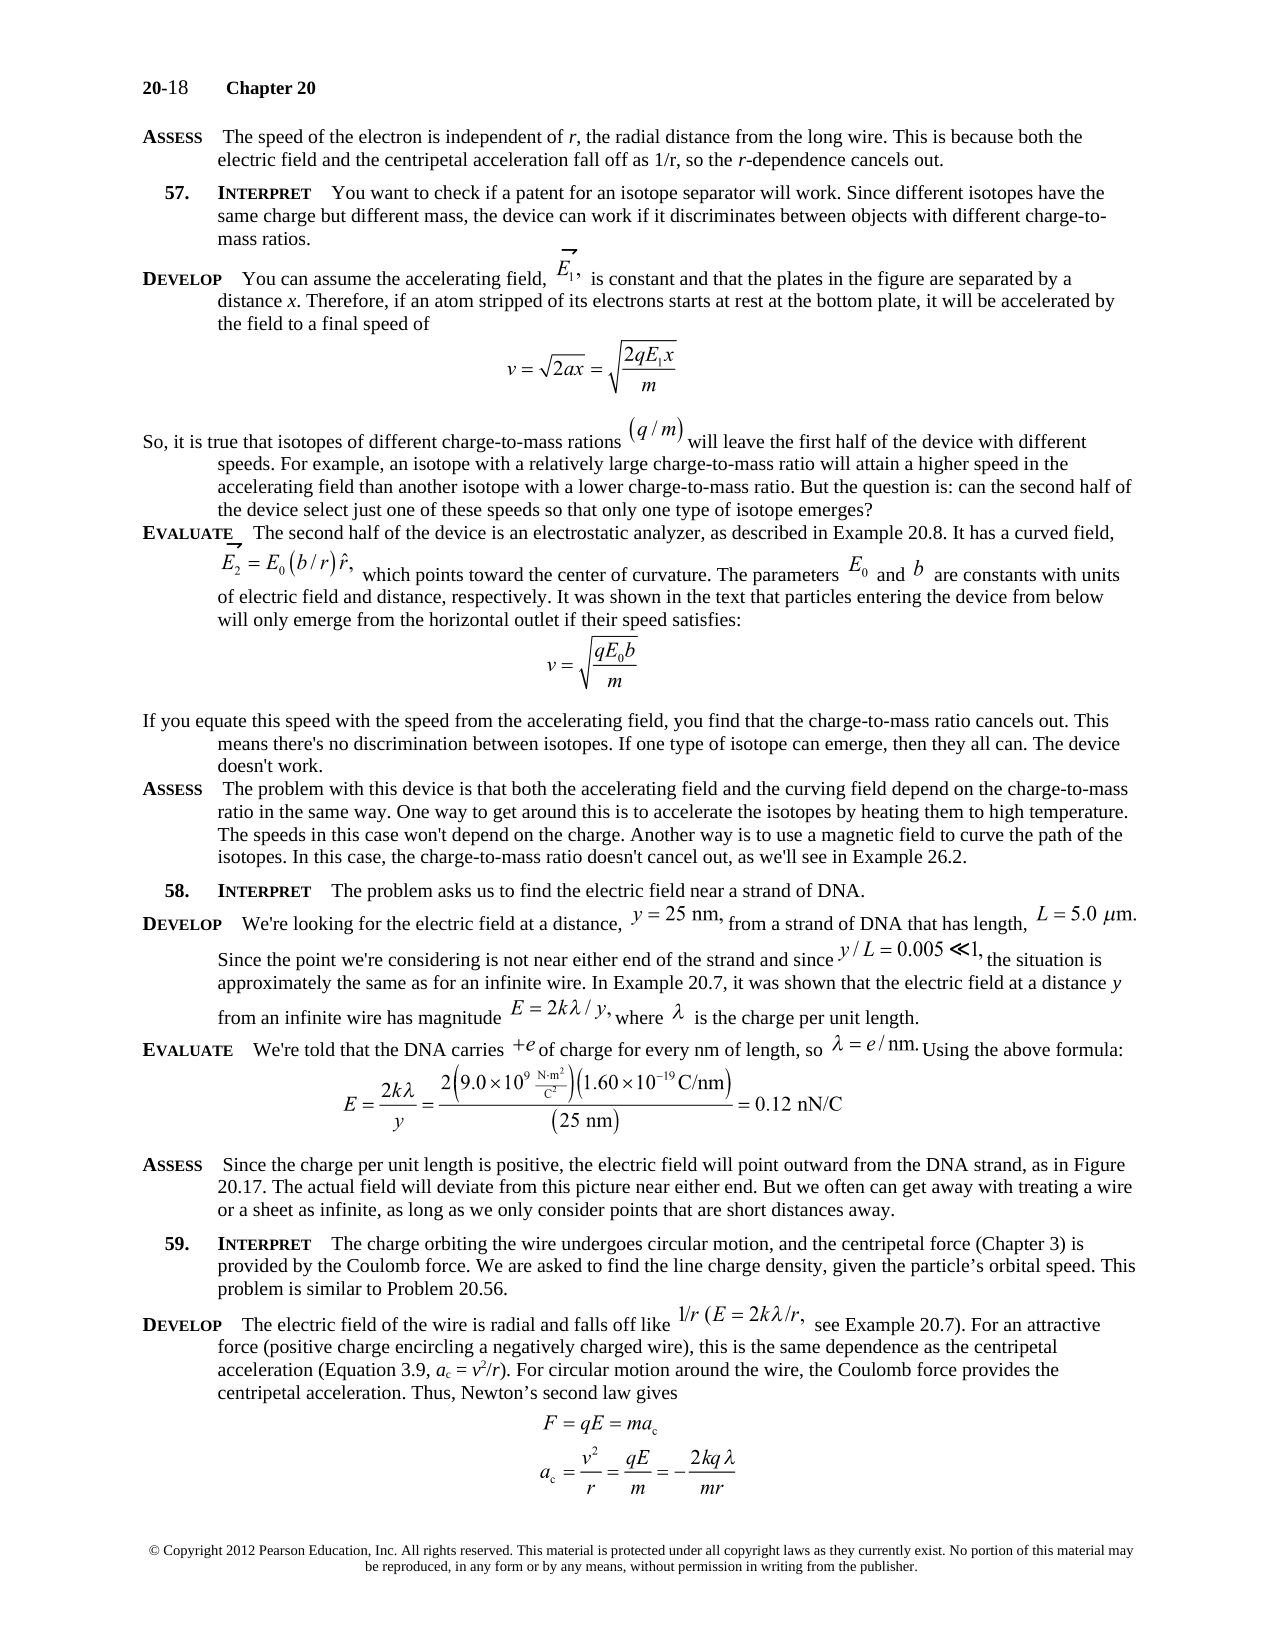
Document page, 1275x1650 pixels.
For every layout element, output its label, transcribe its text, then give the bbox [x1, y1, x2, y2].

picture [627, 901, 728, 931]
text If you equate this speed with the speed from the accelerating field, you find that the charge-to-mass ratio cancels out. This means there's no discrimination between isotopes. If one type of isotope can emerge, then they all can. The device doesn't work. [142, 709, 1140, 777]
text Develop You can assume the accelerating field, is constant and that the plates in the figure are separated by a distance x. Therefore, if an atom stripped of its electrons starts at rest at the bottom plate, it will be accelerated by the field to a final speed of [142, 250, 1140, 335]
picture [1032, 901, 1140, 931]
text Evaluate The second half of the device is an electrostatic analyzer, as described in Example 20.8. It has a curved field, which points toward the center of curvature. The parameters and are constants with units of electric field and distance, respectively. It was shown in the text that particles entering the device from below will only emerge from the horizontal outlet if their speed satisfies: [142, 521, 1140, 631]
picture [552, 249, 586, 285]
picture [509, 1033, 539, 1057]
text Assess Since the charge per unit length is positive, the electric field will point outward from the DNA strand, as in Figure 20.17. The actual field will deviate from this picture near either end. But we often can get away with treating a wire or a sheet as infinite, as long as we only consider points that are short distances away. [142, 1153, 1140, 1221]
picture [844, 550, 872, 582]
text So, it is true that isotopes of different charge-to-mass rations will leave the first half of the device with different speeds. For example, an isotope with a relatively large charge-to-mass ratio will attain a higher speed in the accelerating field than another isotope with a lower charge-to-mass ratio. But the question is: can the second half of the device select just one of these speeds so that only one type of isotope emerges? [142, 413, 1140, 521]
text Develop We're looking for the electric field at a distance, from a strand of DNA that has length, Since the point we're considering is not near either end of the strand and sincethe situation is approximately the same as for an infinite wire. In Example 20.7, it was shown that the electric field at a distance y from an infinite wire has magnitude where is the charge per unit length. [142, 902, 1140, 1029]
picture [910, 554, 929, 582]
text 58. Interpret The problem asks us to find the electric field near a strand of DNA. [142, 879, 1140, 902]
picture [543, 631, 642, 694]
picture [339, 1060, 846, 1138]
text Assess The speed of the electron is independent of r, the radial distance from the long wire. This is because both the electric field and the centripetal acceleration fall off as 1/r, so the r-dependence cancels out. [142, 125, 1140, 171]
picture [676, 1300, 810, 1332]
picture [506, 993, 615, 1025]
picture [834, 935, 987, 967]
text Develop The electric field of the wire is radial and falls off like see Example 20.7). For an attractive force (positive charge encircling a negatively charged wire), this is the same dependence as the centripetal acceleration (Equation 3.9, ac = v2/r). For circular motion around the wire, the Coulomb force provides the centripetal acceleration. Thus, Newton’s second law gives [142, 1300, 1140, 1404]
text 57. Interpret You want to check if a patent for an isotope separator will work. Since different isotopes have the same charge but different mass, the device can work if it discriminates between objects with different charge-to-mass ratios. [142, 181, 1140, 250]
picture [626, 412, 688, 448]
picture [217, 543, 358, 582]
picture [668, 997, 690, 1025]
text Evaluate We're told that the DNA carries of charge for every nm of length, so Using the above formula: [142, 1029, 1140, 1061]
picture [503, 335, 682, 398]
text 59. Interpret The charge orbiting the wire undergoes circular motion, and the centripetal force (Chapter 3) is provided by the Coulomb force. We are asked to find the line charge density, given the particle’s orbital speed. This problem is similar to Problem 20.56. [142, 1231, 1140, 1300]
text Assess The problem with this device is that both the accelerating field and the curving field depend on the charge-to-mass ratio in the same way. One way to get around this is to accelerate the isotopes by heating them to high temperature. The speeds in this case won't depend on the charge. Another way is to use a magnetic field to curve the path of the isotopes. In this case, the charge-to-mass ratio doesn't cancel out, as we'll see in Example 26.2. [142, 777, 1140, 868]
picture [828, 1029, 922, 1057]
picture [536, 1409, 747, 1499]
